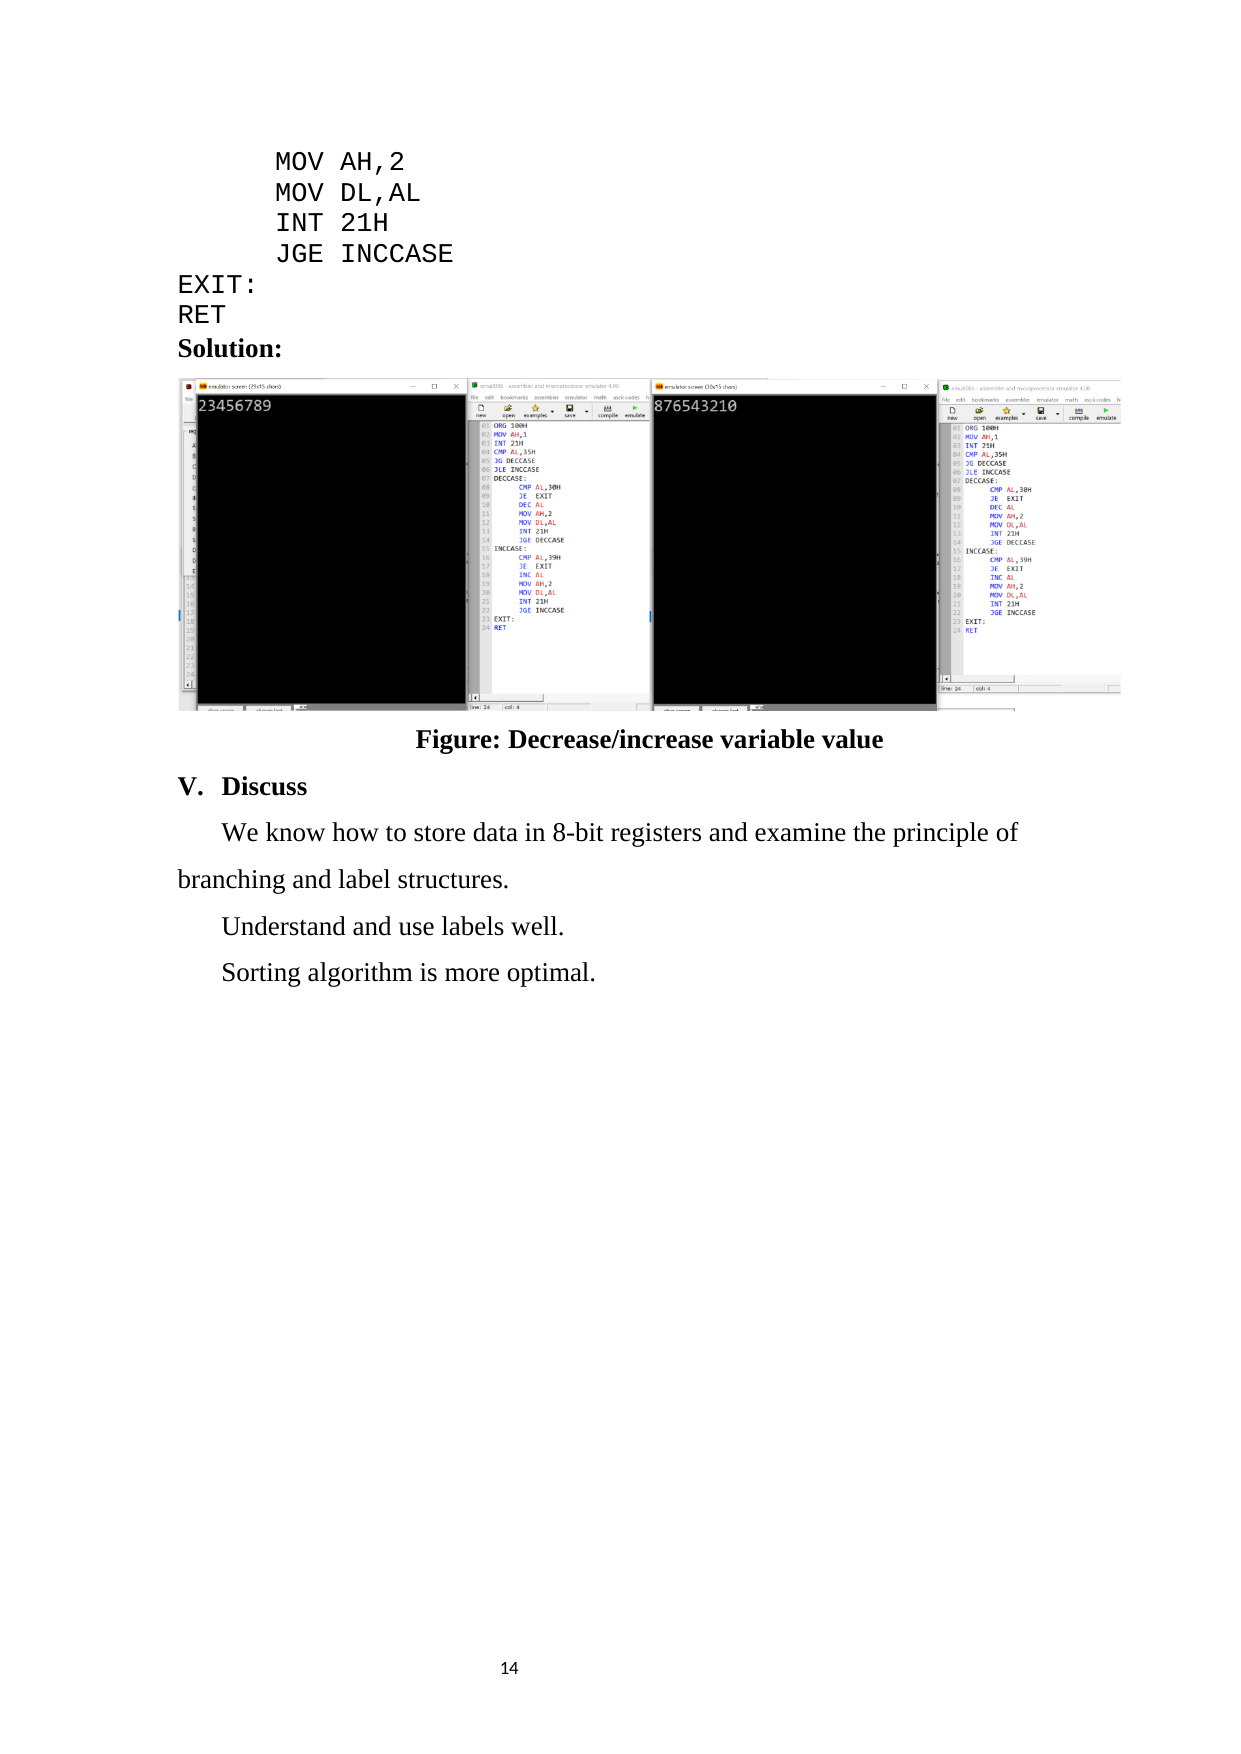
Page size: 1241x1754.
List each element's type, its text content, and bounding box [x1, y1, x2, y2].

list Sorting algorithm is more optimal. [177, 957, 1122, 988]
list INT 21H [177, 209, 1122, 240]
list Understand and use labels well. [177, 910, 1122, 941]
list We know how to store data in 8-bit registers and examine the principle of branching and label structures. [177, 817, 1122, 894]
list RET [177, 301, 1122, 332]
list JGE INCCASE [177, 240, 1122, 271]
picture [178, 378, 1121, 711]
list Solution: [177, 332, 1122, 363]
list EXIT: [177, 271, 1122, 301]
text Figure: Decrease/increase variable value [177, 723, 1122, 754]
list MOV AH,2 [177, 148, 1122, 178]
list Discuss [177, 770, 1122, 801]
list MOV DL,AL [177, 178, 1122, 209]
